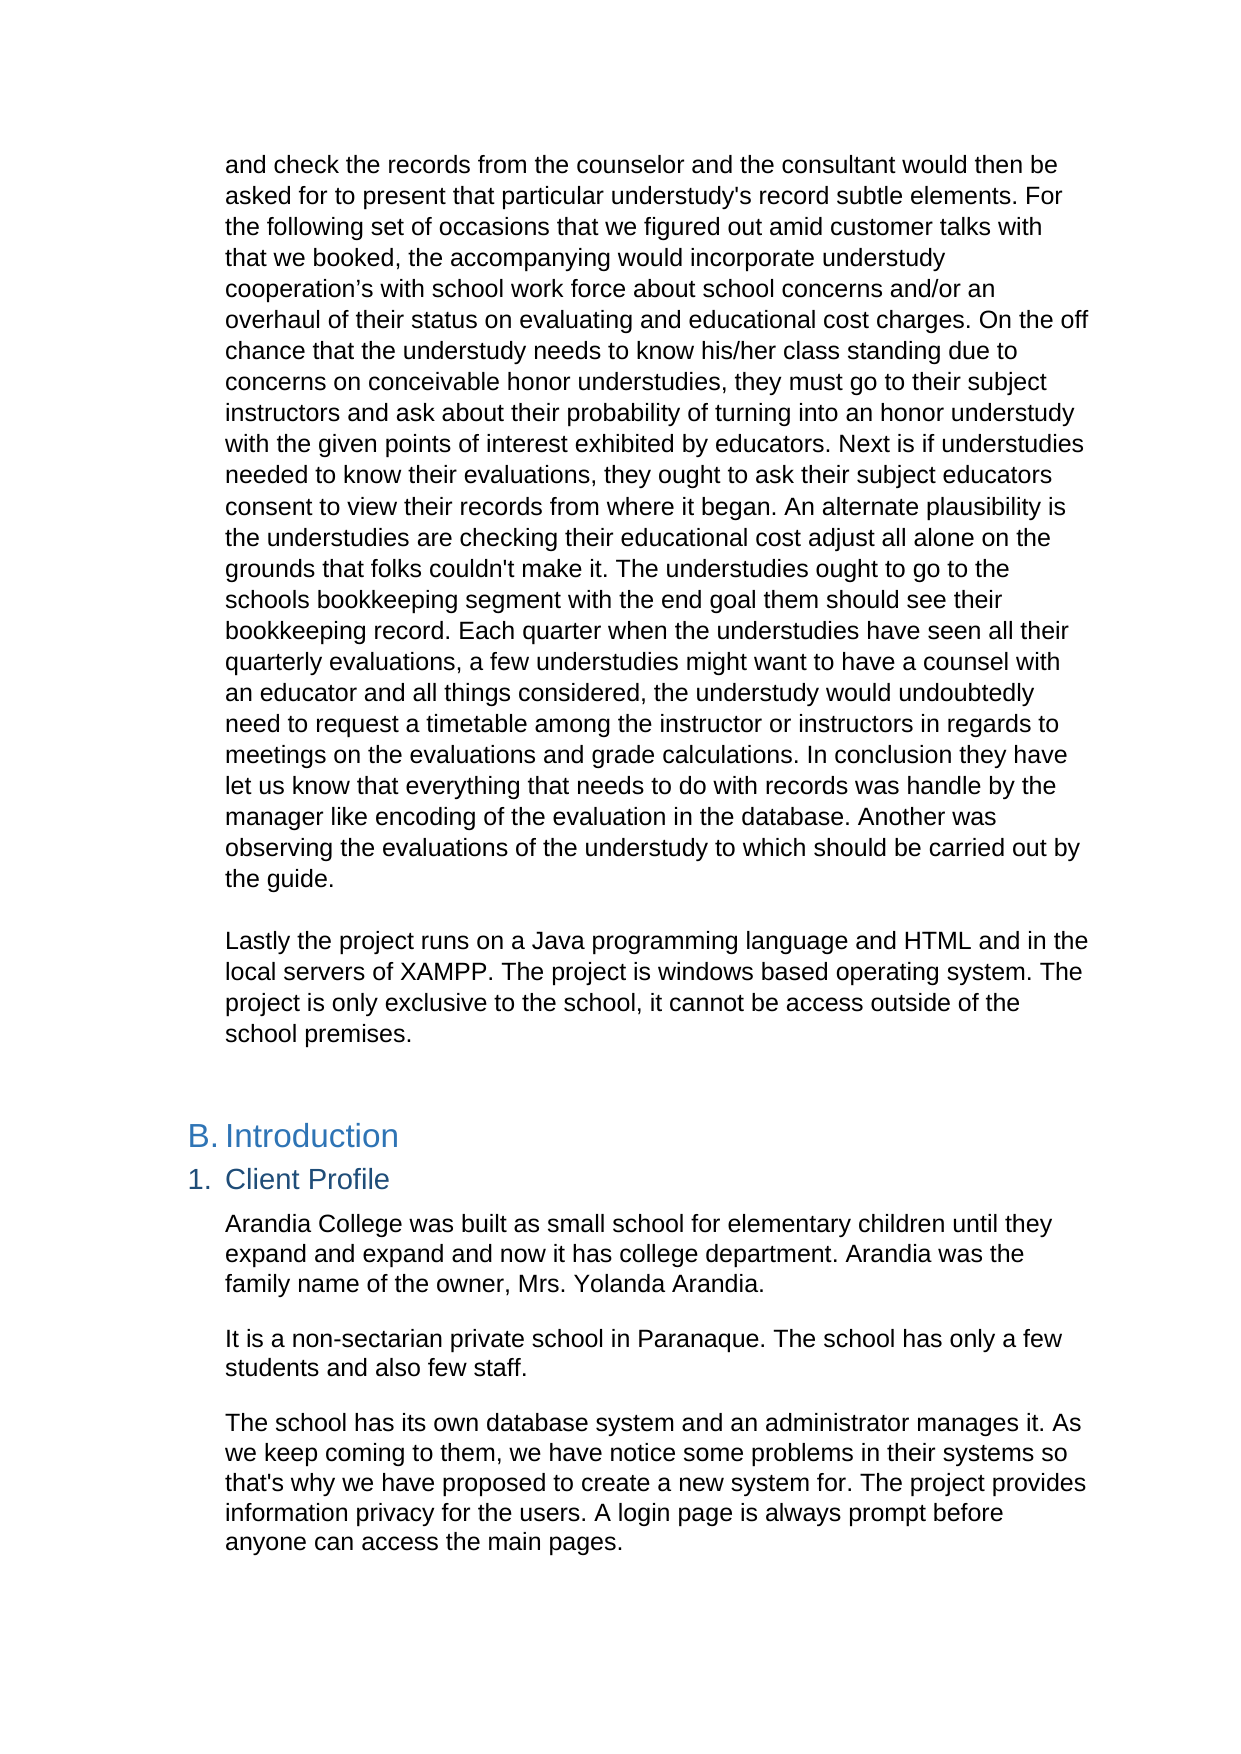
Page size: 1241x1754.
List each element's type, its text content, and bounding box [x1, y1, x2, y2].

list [225, 150, 1090, 893]
subtitle Client Profile [187, 1162, 1090, 1196]
subtitle Introduction [187, 1116, 1090, 1155]
text The school has its own database system and an administrator manages it. As we keep coming to them, we have notice some problems in their systems so that's why we have proposed to create a new system for. The project provides information privacy for the users. A login page is always prompt before anyone can access the main pages. [225, 1407, 1090, 1556]
text It is a non-sectarian private school in Paranaque. The school has only a few students and also few staff. [225, 1323, 1090, 1382]
list Lastly the project runs on a Java programming language and HTML and in the local servers of XAMPP. The project is windows based operating system. The project is only exclusive to the school, it cannot be access outside of the school premises. [225, 926, 1090, 1048]
text Arandia College was built as small school for elementary children until they expand and expand and now it has college department. Arandia was the family name of the owner, Mrs. Yolanda Arandia. [225, 1208, 1090, 1298]
